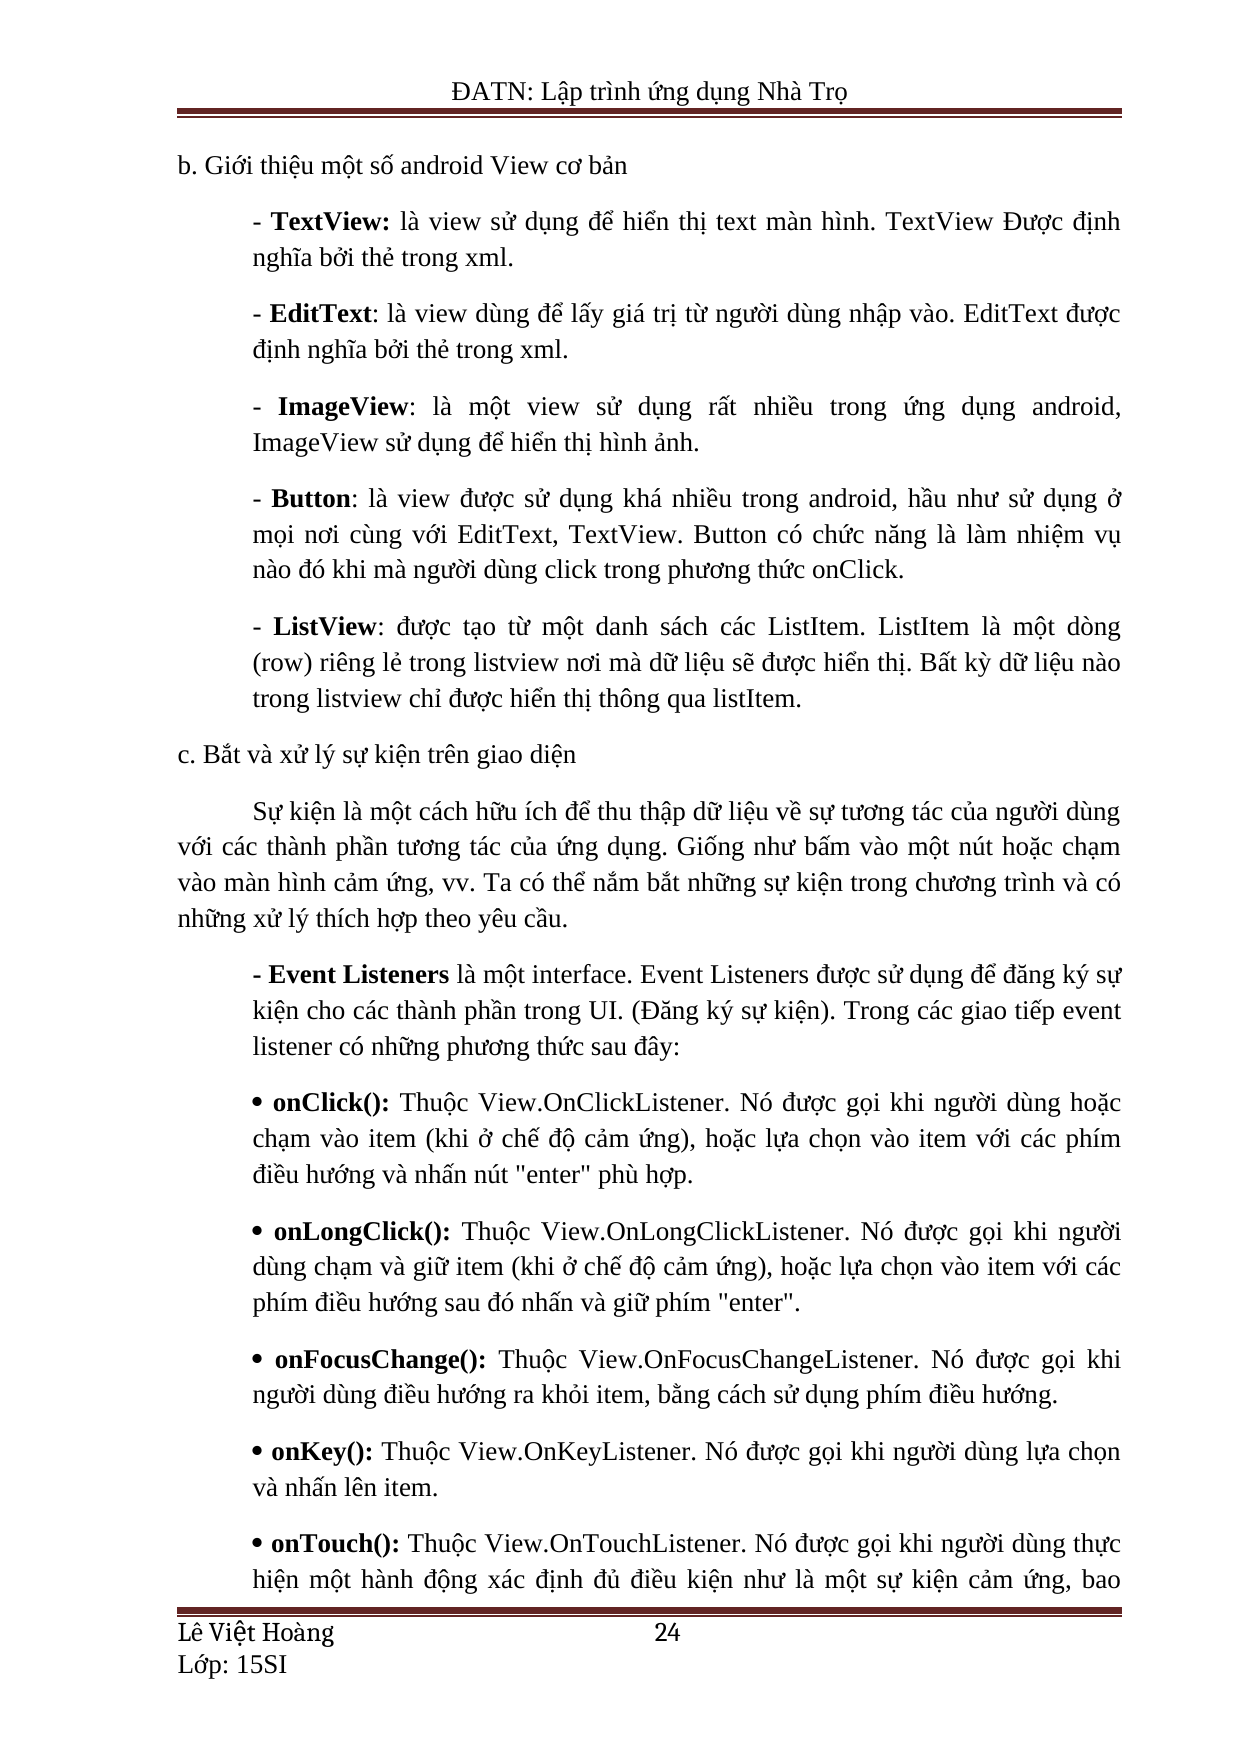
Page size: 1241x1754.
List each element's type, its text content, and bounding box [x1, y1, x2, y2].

text - Event Listeners là một interface. Event Listeners được sử dụng để đăng ký sự kiện cho các thành phần trong UI. (Đăng ký sự kiện). Trong các giao tiếp event listener có những phương thức sau đây: [252, 958, 1122, 1061]
text - EditText: là view dùng để lấy giá trị từ người dùng nhập vào. EditText được định nghĩa bởi thẻ trong xml. [252, 298, 1122, 364]
text onKey(): Thuộc View.OnKeyListener. Nó được gọi khi người dùng lựa chọn và nhấn lên item. [252, 1435, 1122, 1502]
text onFocusChange(): Thuộc View.OnFocusChangeListener. Nó được gọi khi người dùng điều hướng ra khỏi item, bằng cách sử dụng phím điều hướng. [252, 1343, 1122, 1410]
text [252, 1528, 1122, 1594]
text - Button: là view được sử dụng khá nhiều trong android, hầu như sử dụng ở mọi nơi cùng với EditText, TextView. Button có chức năng là làm nhiệm vụ nào đó khi mà người dùng click trong phương thức onClick. [252, 482, 1122, 585]
text - ImageView: là một view sử dụng rất nhiều trong ứng dụng android, ImageView sử dụng để hiển thị hình ảnh. [252, 390, 1122, 457]
text - ListView: được tạo từ một danh sách các ListItem. ListItem là một dòng (row) riêng lẻ trong listview nơi mà dữ liệu sẽ được hiển thị. Bất kỳ dữ liệu nào trong listview chỉ được hiển thị thông qua listItem. [252, 610, 1122, 713]
text onClick(): Thuộc View.OnClickListener. Nó được gọi khi người dùng hoặc chạm vào item (khi ở chế độ cảm ứng), hoặc lựa chọn vào item với các phím điều hướng và nhấn nút "enter" phù hợp. [252, 1087, 1122, 1189]
text Sự kiện là một cách hữu ích để thu thập dữ liệu về sự tương tác của người dùng với các thành phần tương tác của ứng dụng. Giống như bấm vào một nút hoặc chạm vào màn hình cảm ứng, vv. Ta có thể nắm bắt những sự kiện trong chương trình và có những xử lý thích hợp theo yêu cầu. [177, 795, 1122, 933]
text onLongClick(): Thuộc View.OnLongClickListener. Nó được gọi khi người dùng chạm và giữ item (khi ở chế độ cảm ứng), hoặc lựa chọn vào item với các phím điều hướng sau đó nhấn và giữ phím "enter". [252, 1215, 1122, 1317]
text c. Bắt và xử lý sự kiện trên giao diện [177, 738, 1122, 769]
text - TextView: là view sử dụng để hiển thị text màn hình. TextView Được định nghĩa bởi thẻ trong xml. [252, 205, 1122, 272]
text b. Giới thiệu một số android View cơ bản [177, 149, 1122, 180]
